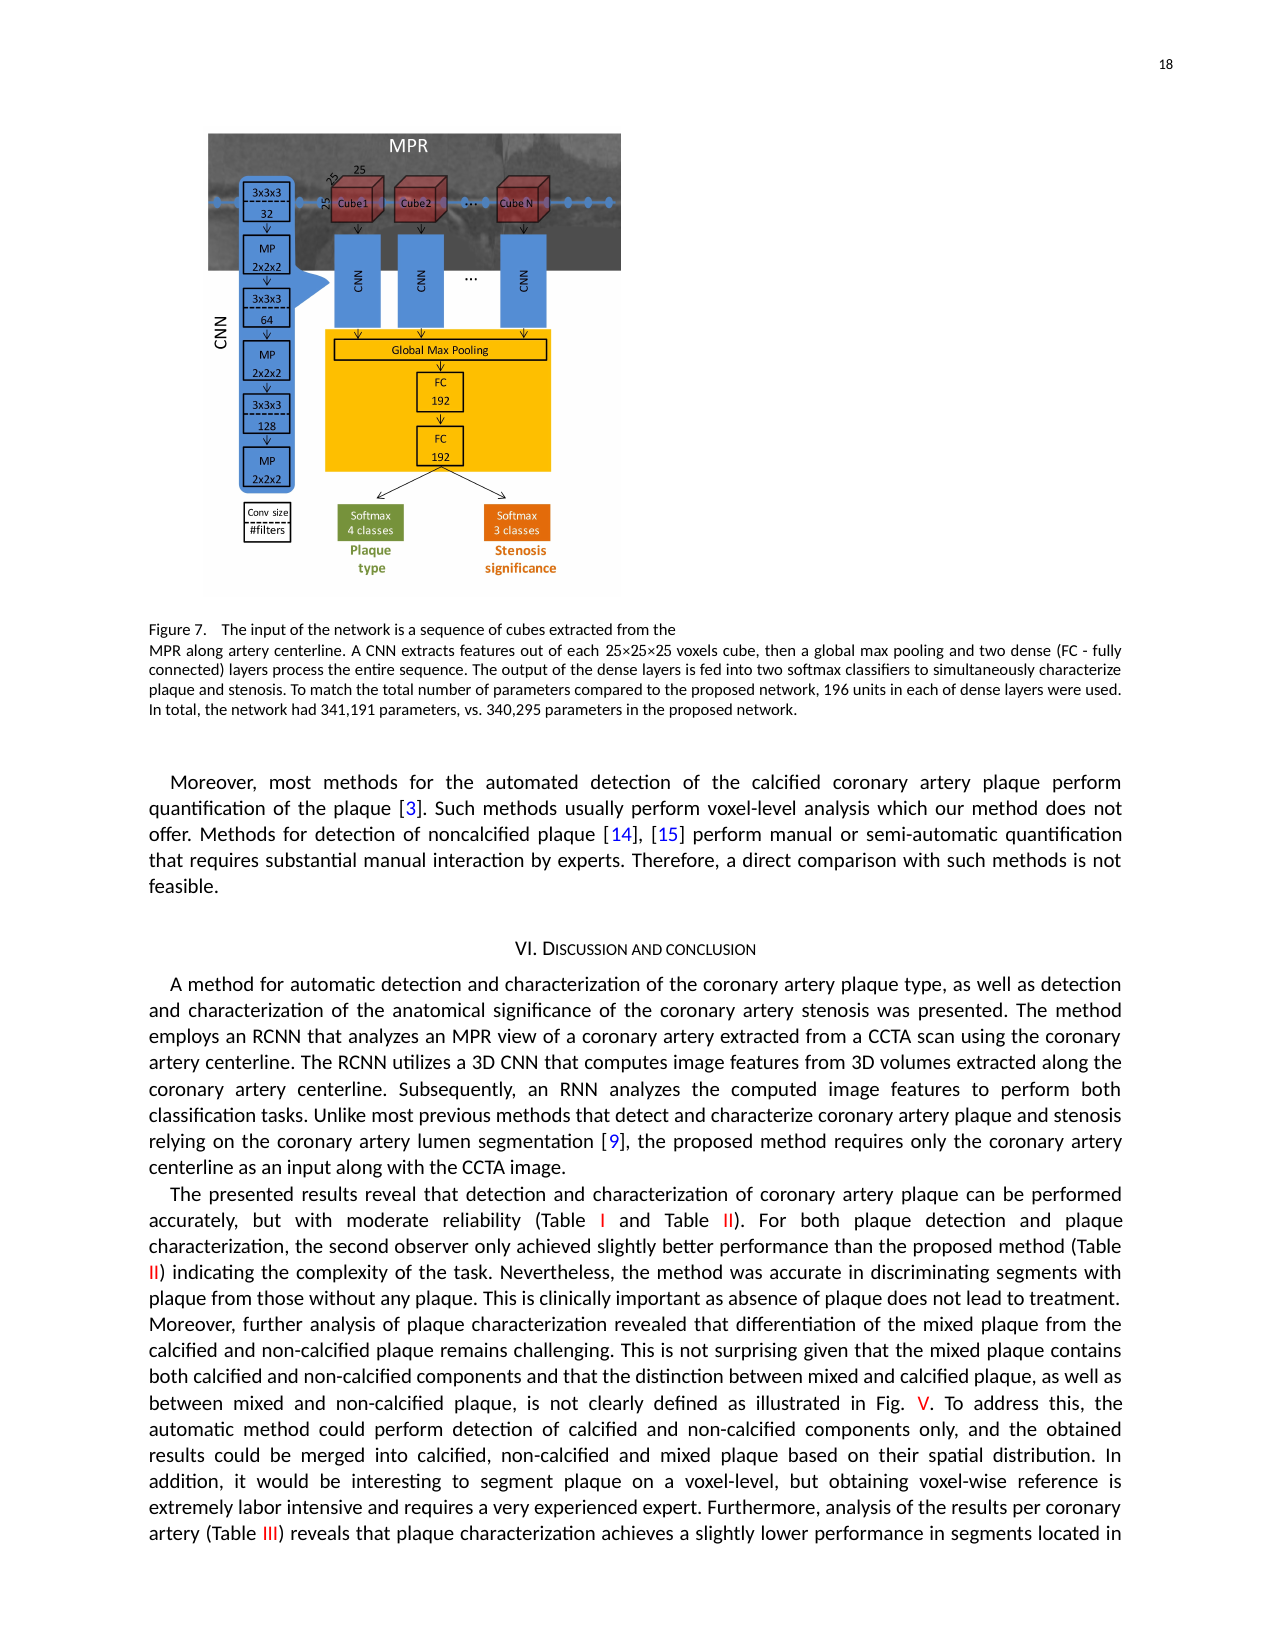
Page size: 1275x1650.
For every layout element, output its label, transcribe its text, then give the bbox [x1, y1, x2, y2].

text Figure 7. The input of the network is a sequence of cubes extracted from the [148, 619, 1125, 639]
text A method for automatic detection and characterization of the coronary artery plaque type, as well as detection and characterization of the anatomical significance of the coronary artery stenosis was presented. The method employs an RCNN that analyzes an MPR view of a coronary artery extracted from a CCTA scan using the coronary artery centerline. The RCNN utilizes a 3D CNN that computes image features from 3D volumes extracted along the coronary artery centerline. Subsequently, an RNN analyzes the computed image features to perform both classification tasks. Unlike most previous methods that detect and characterize coronary artery plaque and stenosis relying on the coronary artery lumen segmentation [9], the proposed method requires only the coronary artery centerline as an input along with the CCTA image. [148, 971, 1123, 1179]
text Moreover, most methods for the automated detection of the calcified coronary artery plaque perform quantification of the plaque [3]. Such methods usually perform voxel-level analysis which our method does not offer. Methods for detection of noncalcified plaque [14], [15] perform manual or semi-automatic quantification that requires substantial manual interaction by experts. Therefore, a direct comparison with such methods is not feasible. [148, 769, 1123, 899]
text VI. DISCUSSION AND CONCLUSION [148, 935, 1123, 960]
picture [202, 126, 621, 597]
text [148, 1181, 1123, 1546]
text MPR along artery centerline. A CNN extracts features out of each 25×25×25 voxels cube, then a global max pooling and two dense (FC - fully connected) layers process the entire sequence. The output of the dense layers is fed into two softmax classifiers to simultaneously characterize plaque and stenosis. To match the total number of parameters compared to the proposed network, 196 units in each of dense layers were used. In total, the network had 341,191 parameters, vs. 340,295 parameters in the proposed network. [148, 640, 1123, 719]
